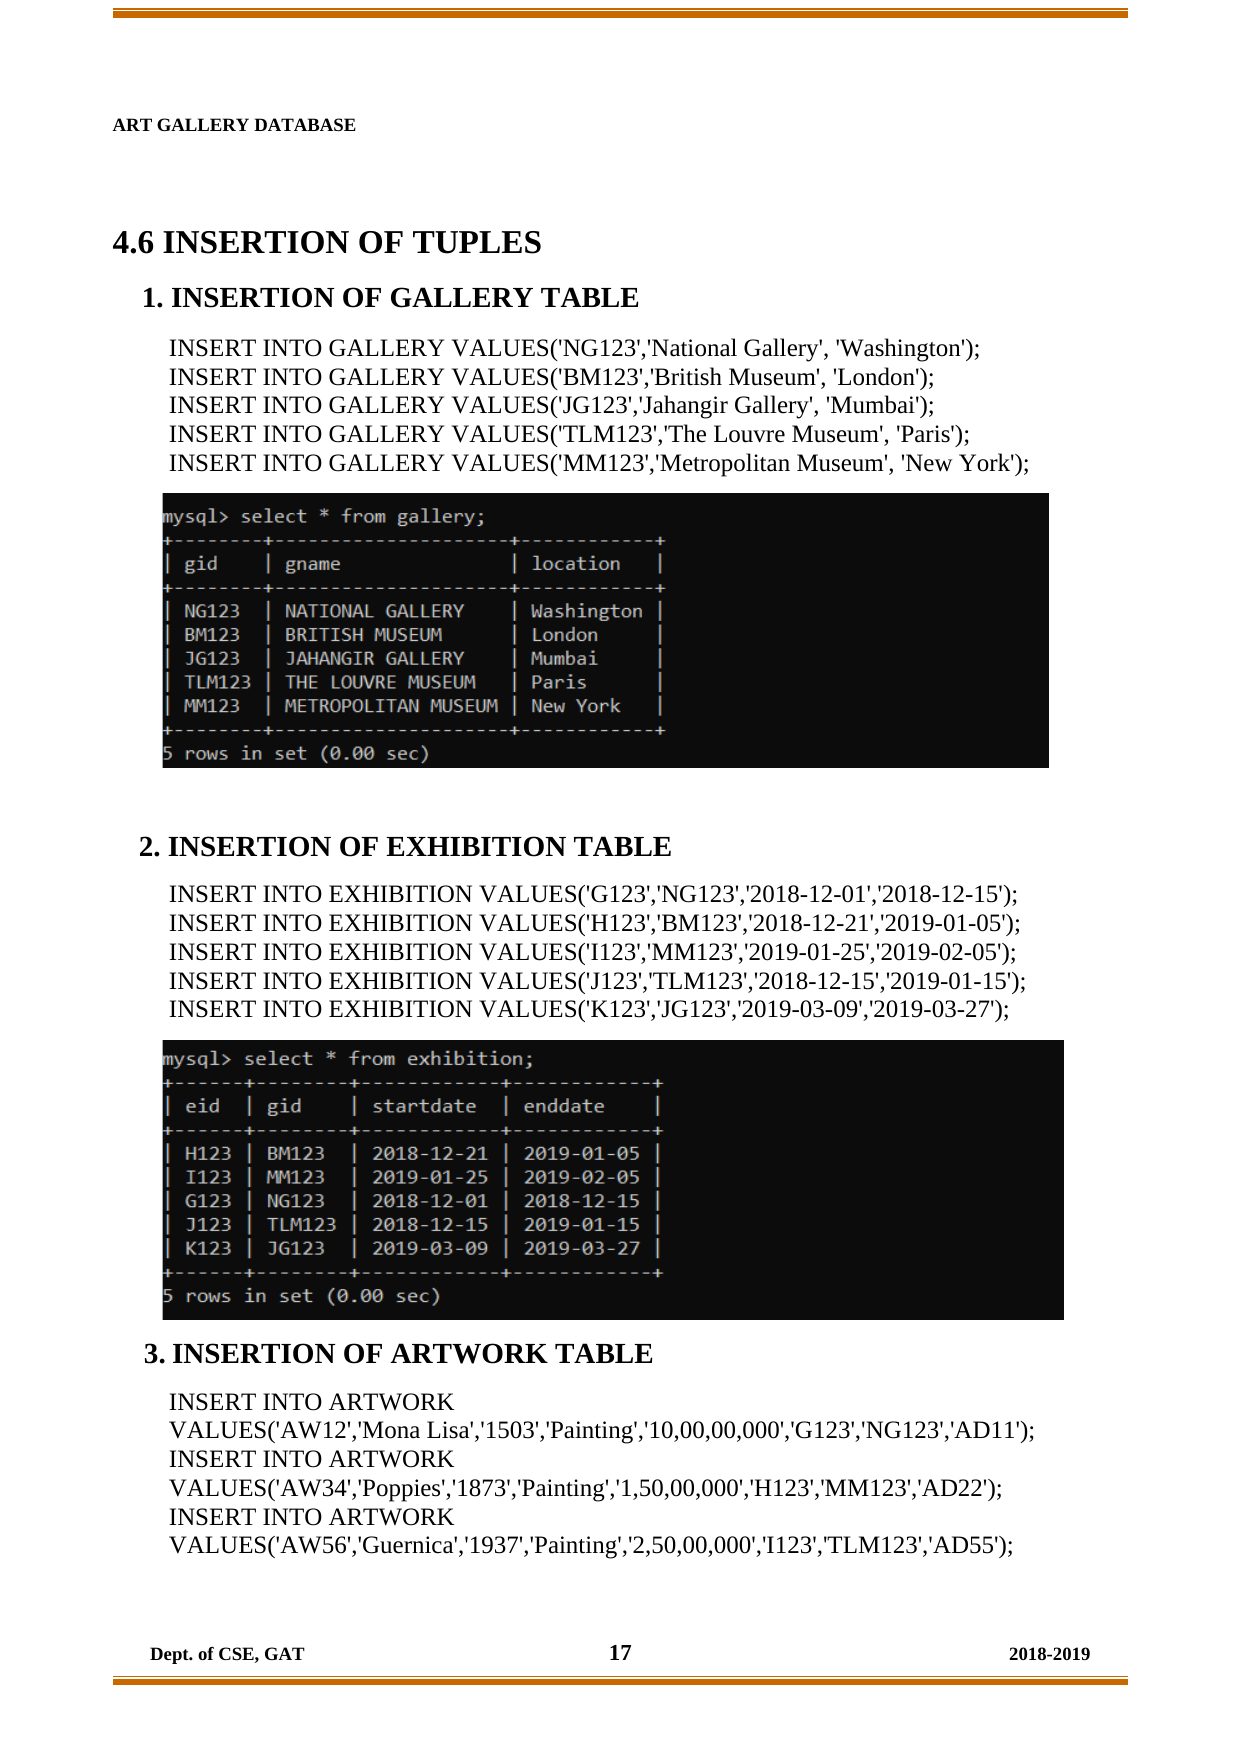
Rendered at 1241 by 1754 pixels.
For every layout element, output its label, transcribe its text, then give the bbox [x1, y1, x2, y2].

text 2. INSERTION OF EXHIBITION TABLE [131, 829, 1128, 863]
text INSERT INTO EXHIBITION VALUES('G123','NG123','2018-12-01','2018-12-15'); INSERT INTO EXHIBITION VALUES('H123','BM123','2018-12-21','2019-01-05'); INSERT INTO EXHIBITION VALUES('I123','MM123','2019-01-25','2019-02-05'); INSERT INTO EXHIBITION VALUES('J123','TLM123','2018-12-15','2019-01-15'); INSERT INTO EXHIBITION VALUES('K123','JG123','2019-03-09','2019-03-27'); [112, 879, 1128, 1023]
text 3. INSERTION OF ARTWORK TABLE [112, 1336, 1128, 1370]
text INSERT INTO ARTWORK VALUES('AW12','Mona Lisa','1503','Painting','10,00,00,000','G123','NG123','AD11'); INSERT INTO ARTWORK VALUES('AW34','Poppies','1873','Painting','1,50,00,000','H123','MM123','AD22'); INSERT INTO ARTWORK VALUES('AW56','Guernica','1937','Painting','2,50,00,000','I123','TLM123','AD55'); [112, 1387, 1128, 1587]
text 4.6 INSERTION OF TUPLES [112, 222, 1128, 260]
text INSERT INTO GALLERY VALUES('NG123','National Gallery', 'Washington'); INSERT INTO GALLERY VALUES('BM123','British Museum', 'London'); INSERT INTO GALLERY VALUES('JG123','Jahangir Gallery', 'Mumbai'); INSERT INTO GALLERY VALUES('TLM123','The Louvre Museum', 'Paris'); INSERT INTO GALLERY VALUES('MM123','Metropolitan Museum', 'New York'); [112, 333, 1128, 477]
picture [162, 1040, 1064, 1320]
picture [162, 493, 1049, 768]
text 1. INSERTION OF GALLERY TABLE [112, 280, 1128, 313]
